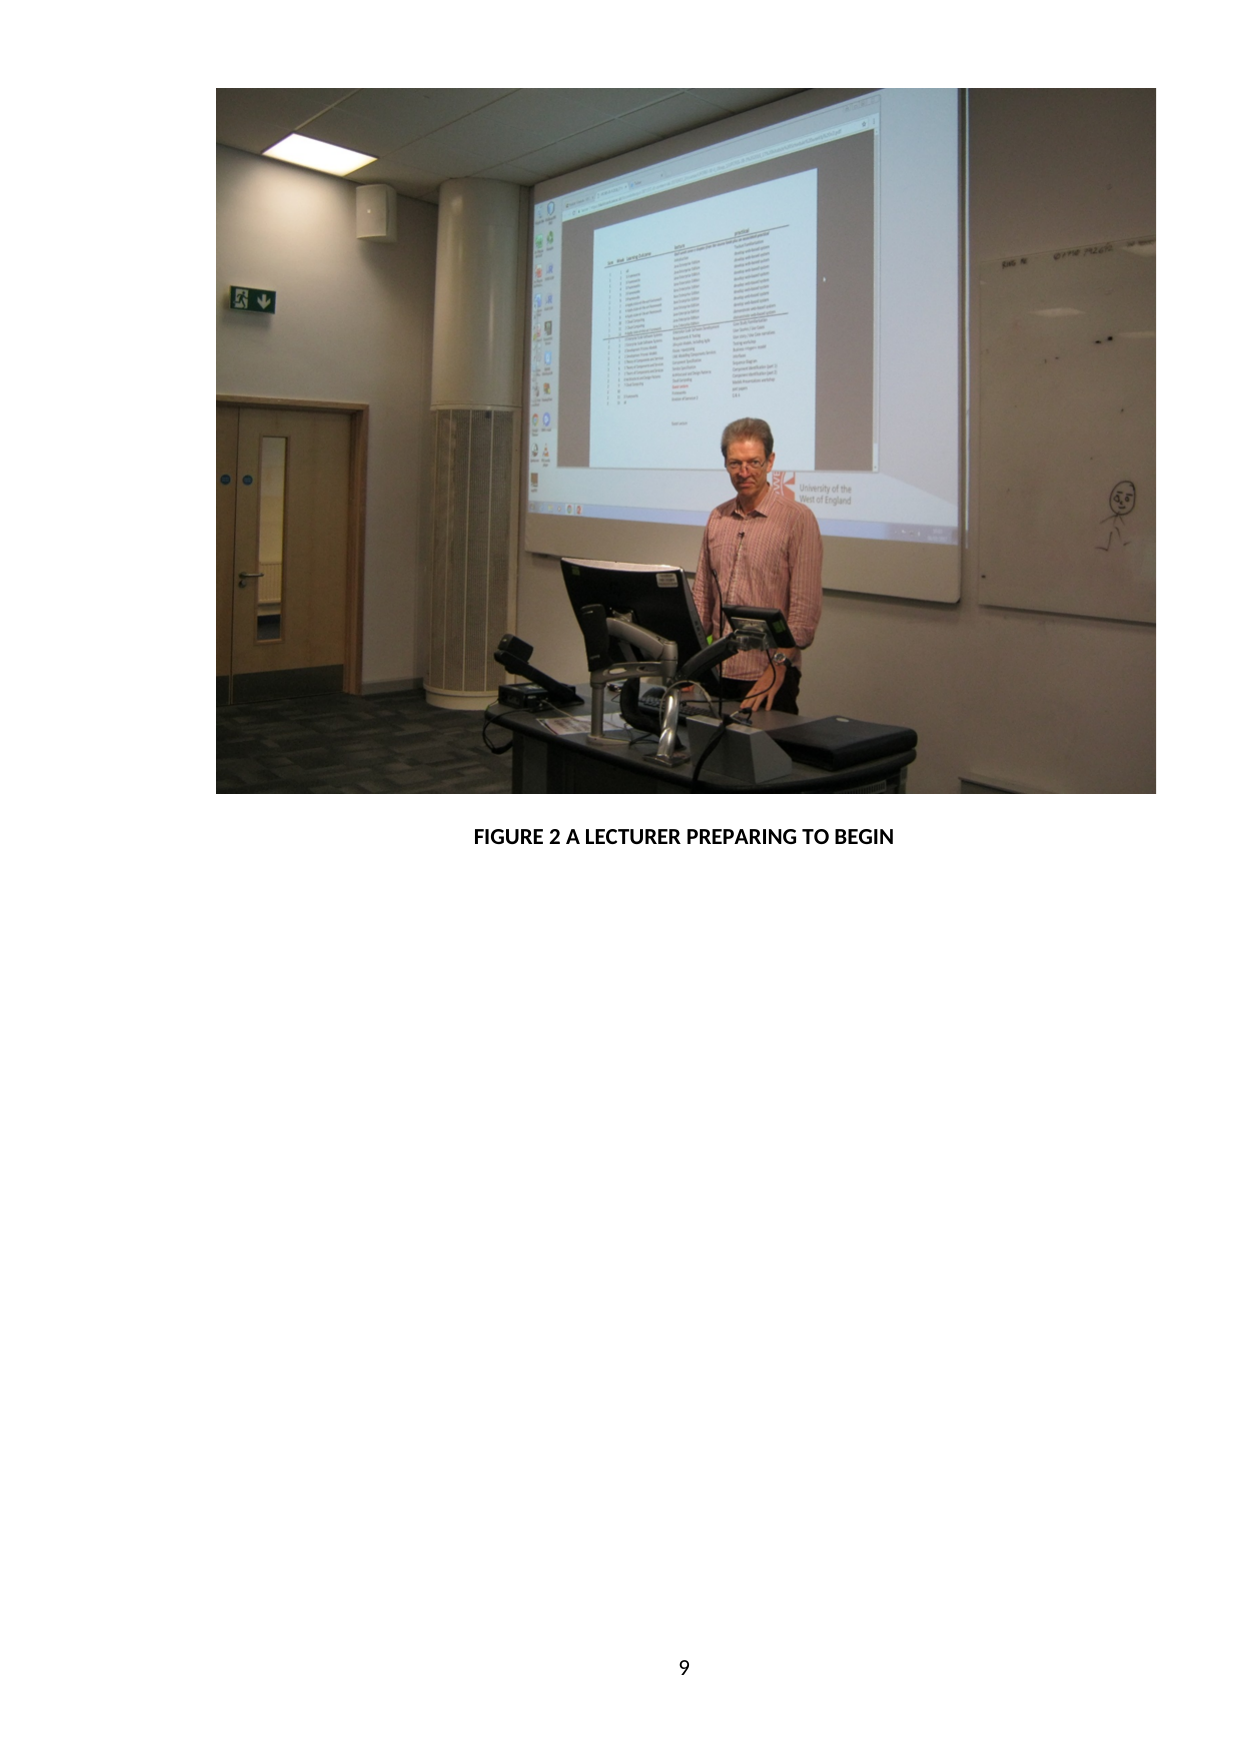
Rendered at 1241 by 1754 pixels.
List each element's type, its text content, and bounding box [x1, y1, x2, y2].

picture [216, 88, 1157, 794]
text Figure 2 a lecturer preparing to begin [216, 819, 1152, 850]
